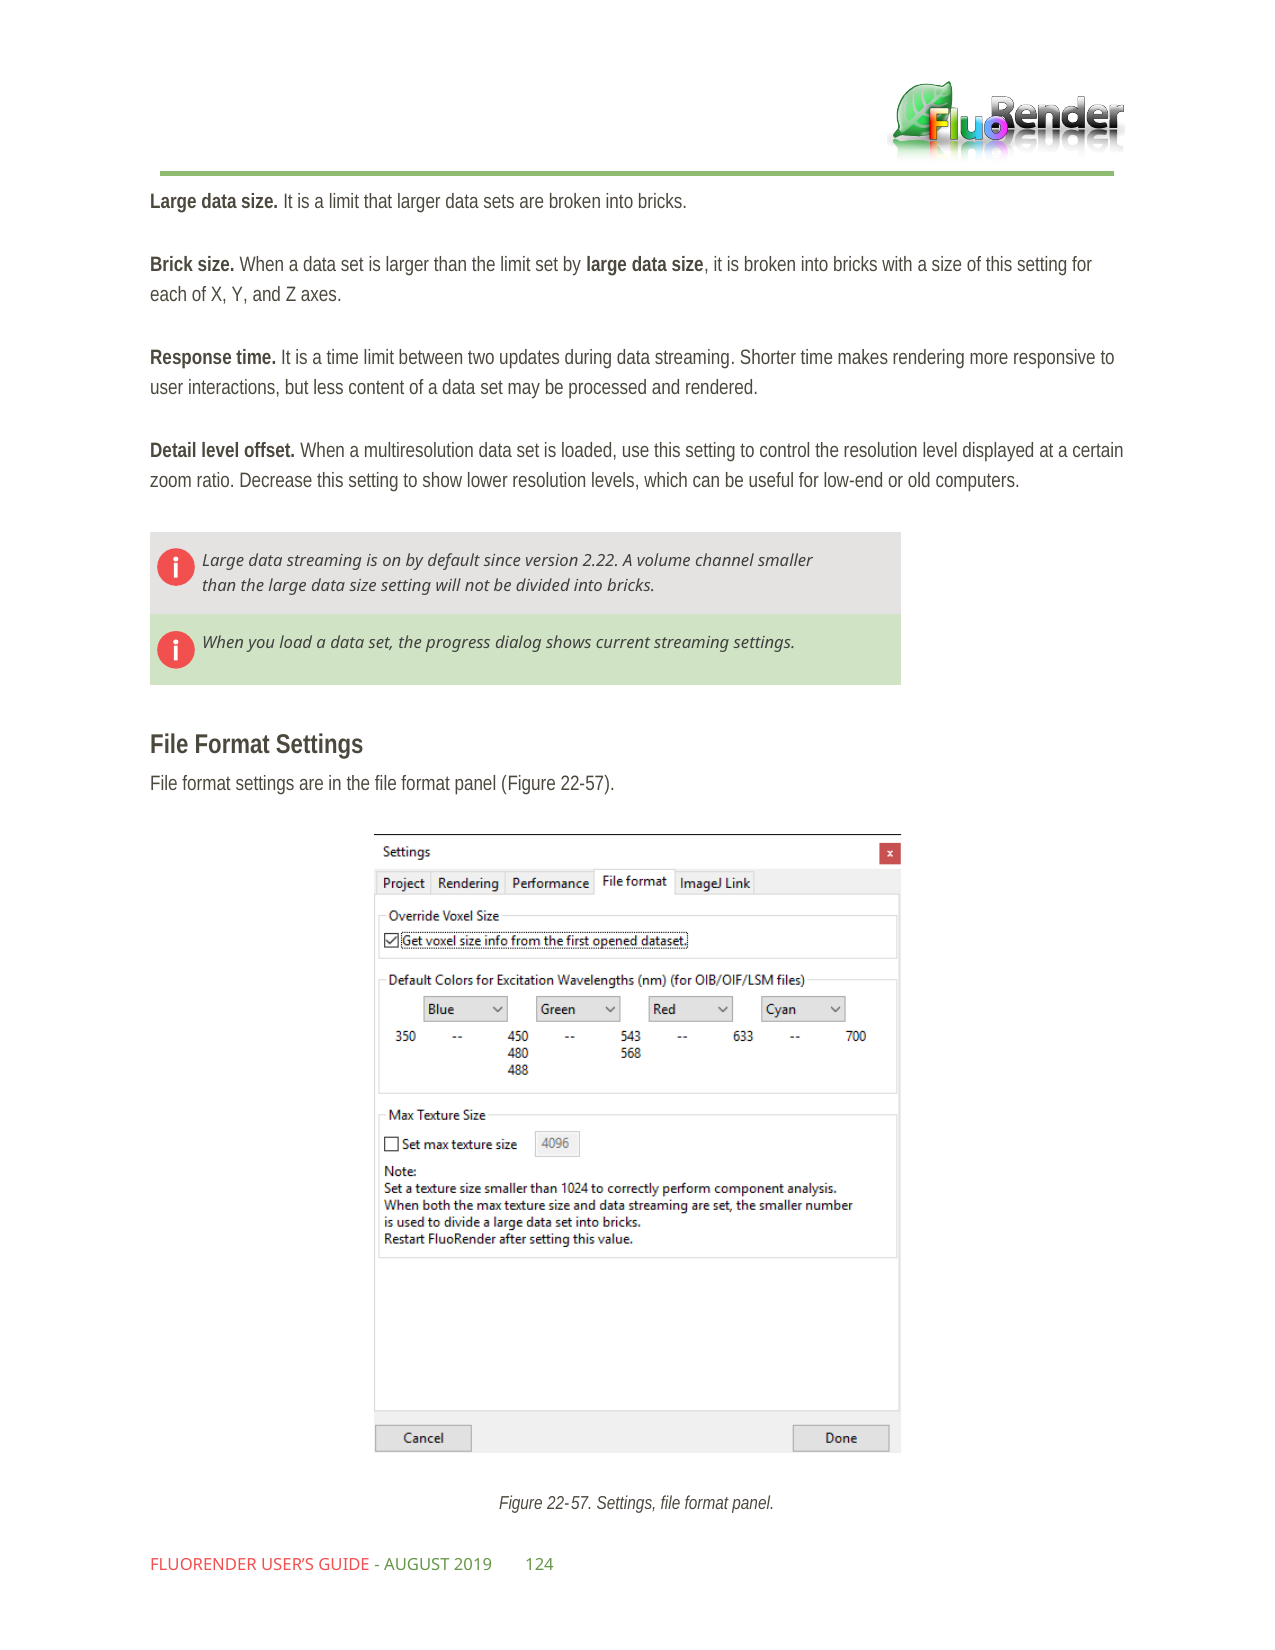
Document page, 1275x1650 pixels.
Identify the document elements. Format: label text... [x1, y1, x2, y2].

text Large data size. It is a limit that larger data sets are broken into bricks. [150, 189, 1125, 213]
subtitle File Format Settings [150, 728, 1125, 759]
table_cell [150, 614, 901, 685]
text Response time. It is a time limit between two updates during data streaming. Shorter time makes rendering more responsive to user interactions, but less content of a data set may be processed and rendered. [150, 345, 1125, 399]
text Detail level offset. When a multiresolution data set is loaded, use this setting to control the resolution level displayed at a certain zoom ratio. Decrease this setting to show lower resolution levels, which can be useful for low-end or old computers. [150, 438, 1125, 492]
picture [887, 75, 1125, 165]
text Brick size. When a data set is larger than the limit set by large data size, it is broken into bricks with a size of this setting for each of X, Y, and Z axes. [150, 252, 1125, 306]
picture [374, 834, 902, 1453]
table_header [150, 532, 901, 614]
